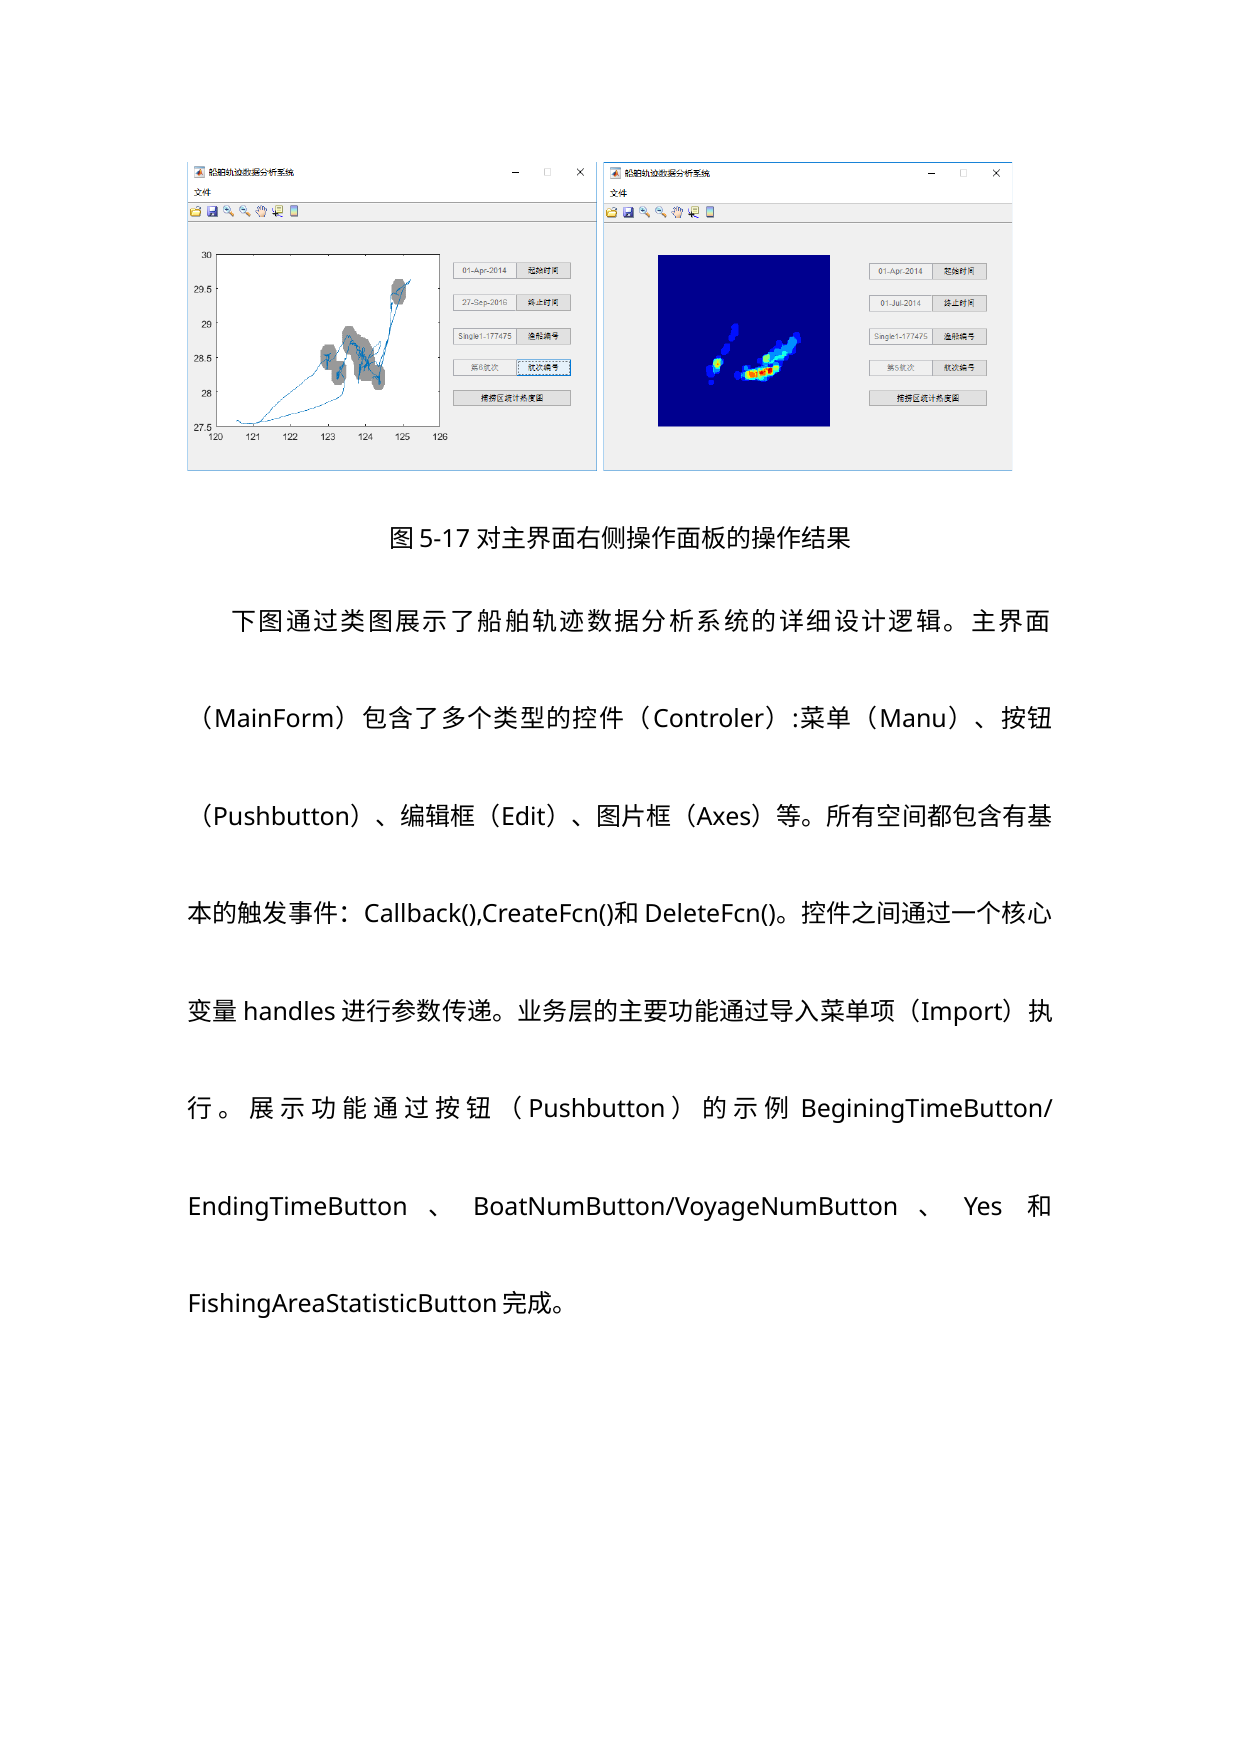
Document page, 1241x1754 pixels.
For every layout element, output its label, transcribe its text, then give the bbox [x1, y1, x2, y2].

picture [603, 162, 1013, 471]
text 下图通过类图展示了船舶轨迹数据分析系统的详细设计逻辑。主界面（MainForm）包含了多个类型的控件（Controler）:菜单（Manu）、按钮（Pushbutton）、编辑框（Edit）、图片框（Axes）等。所有空间都包含有基本的触发事件：Callback(),CreateFcn()和DeleteFcn()。控件之间通过一个核心变量handles进行参数传递。业务层的主要功能通过导入菜单项（Import）执行。展示功能通过按钮（Pushbutton）的示例BeginingTimeButton/ EndingTimeButton、BoatNumButton/VoyageNumButton、Yes和FishingAreaStatisticButton完成。 [187, 587, 1053, 1334]
picture [187, 162, 597, 471]
text 图5-17 对主界面右侧操作面板的操作结果 [187, 504, 1053, 569]
